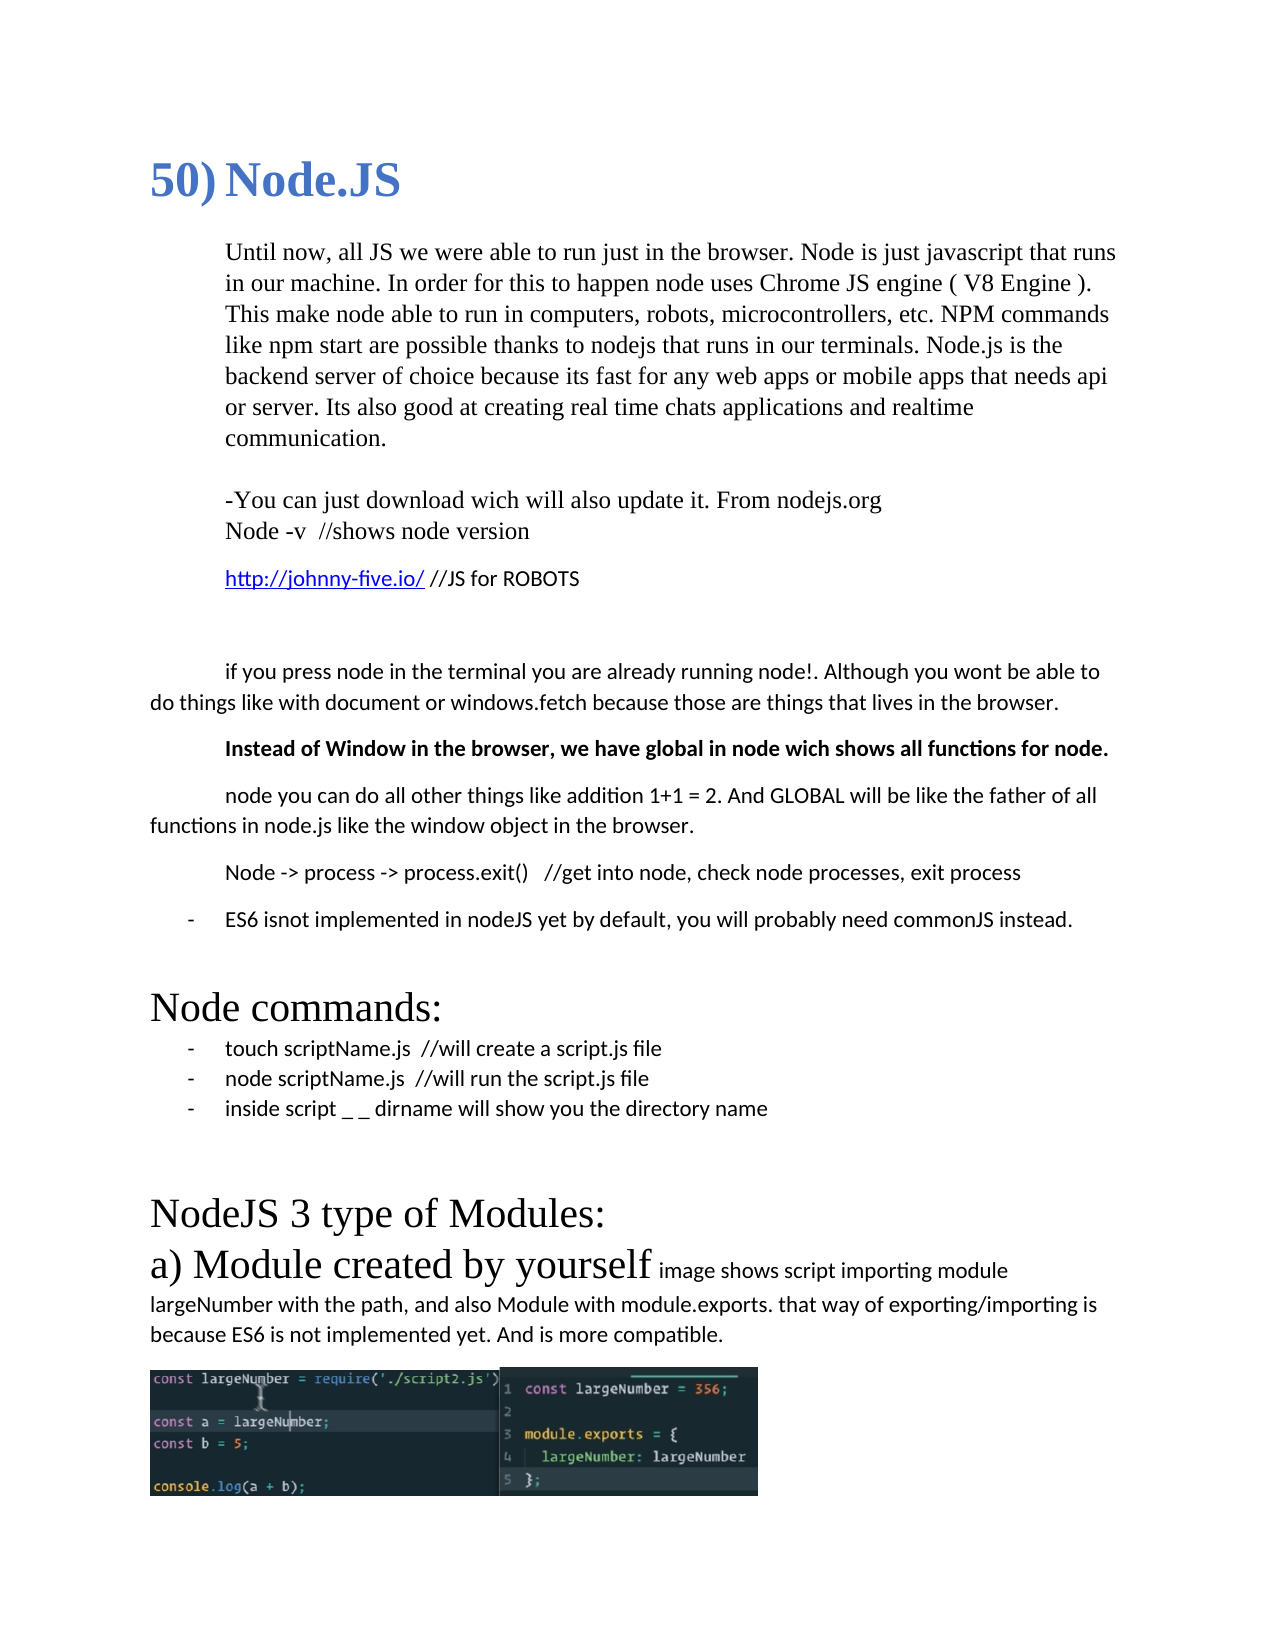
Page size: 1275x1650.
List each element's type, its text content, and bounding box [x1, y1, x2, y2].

list ES6 isnot implemented in nodeJS yet by default, you will probably need commonJS instead. [187, 905, 1125, 933]
text node you can do all other things like addition 1+1 = 2. And GLOBAL will be like the father of all functions in node.js like the window object in the browser. [150, 781, 1125, 840]
list touch scriptName.js //will create a script.js file [187, 1034, 1125, 1062]
list -You can just download wich will also update it. From nodejs.org [225, 485, 1125, 514]
list inside script _ _ dirname will show you the directory name [187, 1094, 1125, 1123]
list Until now, all JS we were able to run just in the browser. Node is just javascript that runs in our machine. In order for this to happen node uses Chrome JS engine ( V8 Engine ). This make node able to run in computers, robots, microcontrollers, etc. NPM commands like npm start are possible thanks to nodejs that runs in our terminals. Node.js is the backend server of choice because its fast for any web apps or mobile apps that needs api or server. Its also good at creating real time chats applications and realtime communication. [225, 237, 1125, 452]
list Node -v //shows node version [225, 516, 1125, 545]
picture [150, 1367, 758, 1496]
text a) Module created by yourself image shows script importing module largeNumber with the path, and also Module with module.exports. that way of exporting/importing is because ES6 is not implemented yet. And is more compatible. [150, 1240, 1125, 1348]
text Node -> process -> process.exit() //get into node, check node processes, exit process [150, 858, 1125, 887]
subtitle Node commands: [150, 982, 1125, 1030]
text Instead of Window in the browser, we have global in node wich shows all functions for node. [150, 734, 1125, 763]
text http://johnny-five.io/ //JS for ROBOTS [150, 564, 1125, 592]
subtitle Node.JS [150, 150, 1125, 207]
text if you press node in the terminal you are already running node!. Although you wont be able to do things like with document or windows.fetch because those are things that lives in the browser. [150, 657, 1125, 716]
list node scriptName.js //will run the script.js file [187, 1064, 1125, 1092]
subtitle NodeJS 3 type of Modules: [150, 1188, 1125, 1236]
